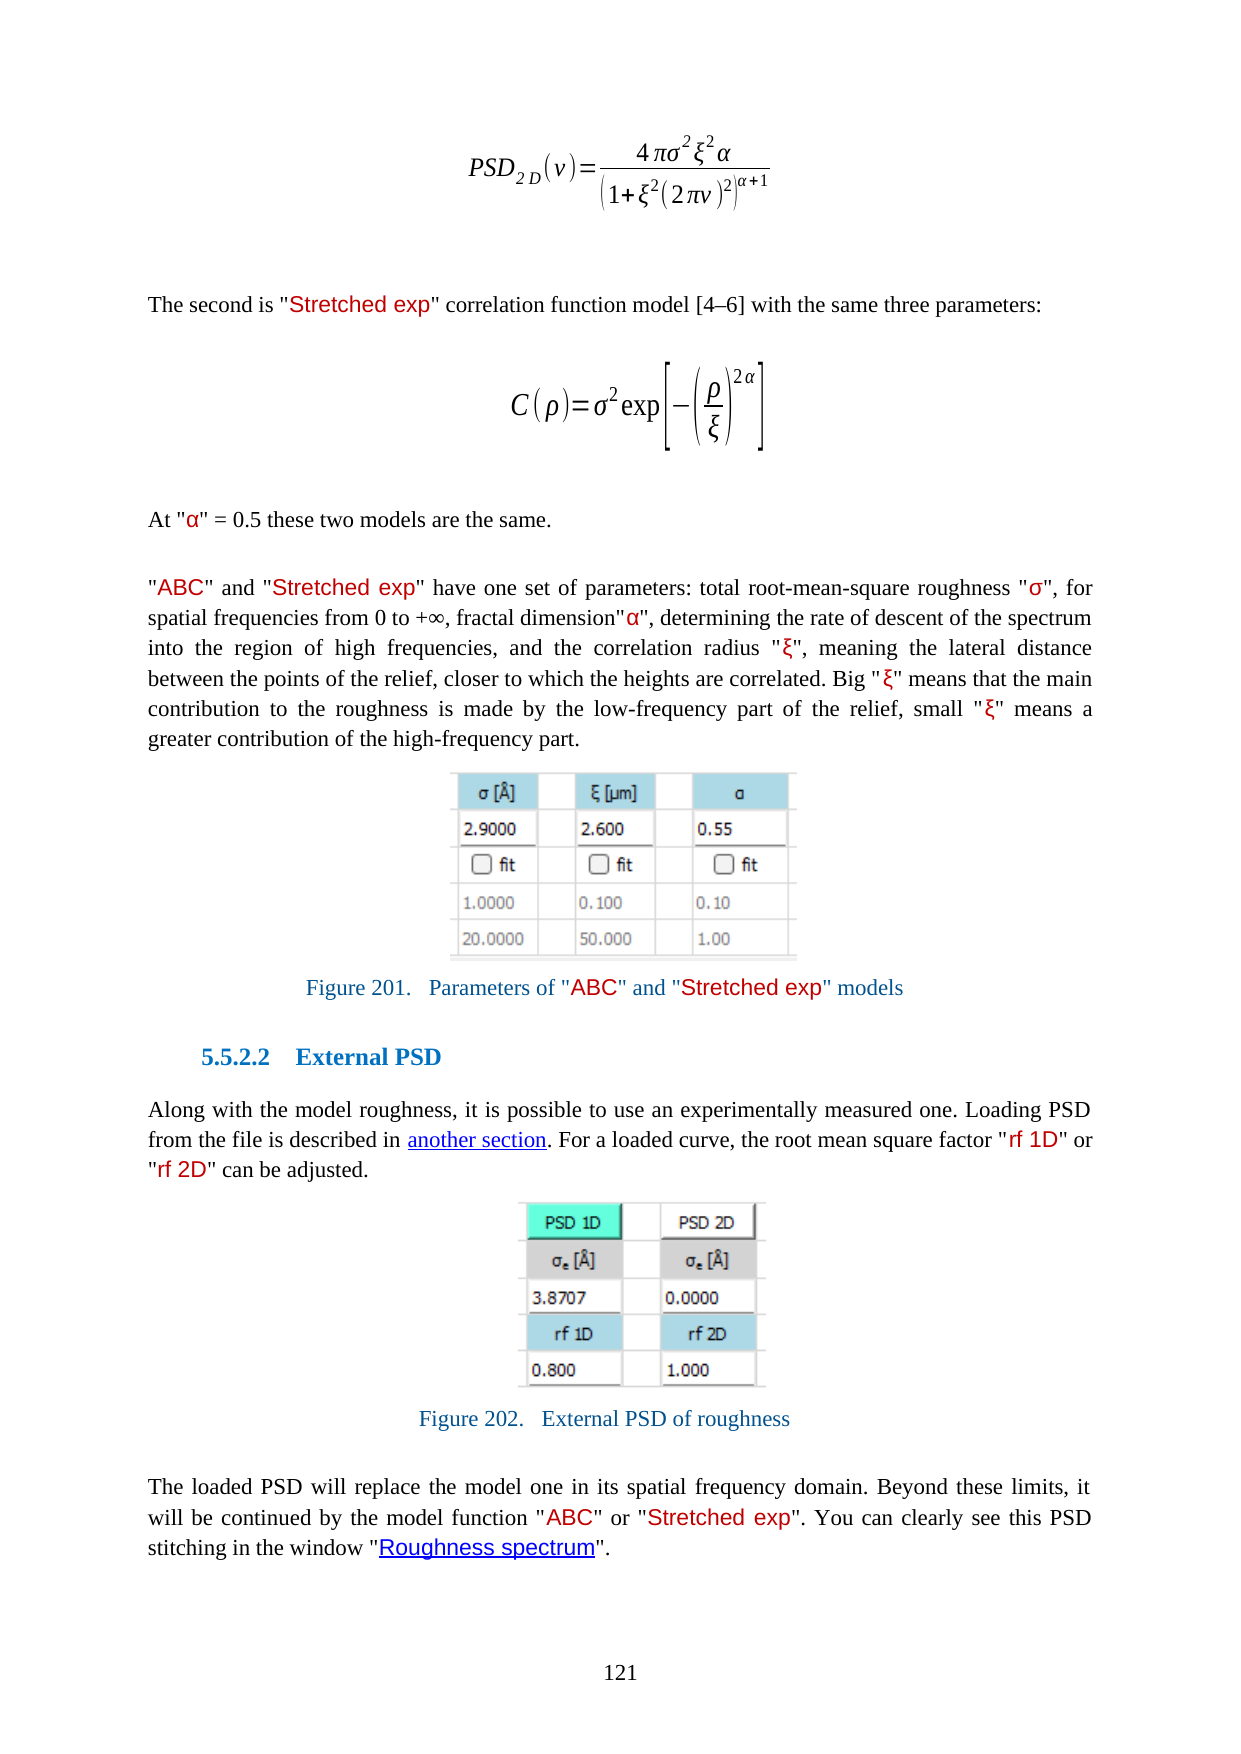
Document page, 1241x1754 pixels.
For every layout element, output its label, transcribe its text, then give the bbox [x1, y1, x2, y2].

text "ABC" and "Stretched exp" have one set of parameters: total root-mean-square roughness "σ", for spatial frequencies from 0 to +∞, fractal dimension"α", determining the rate of descent of the spectrum into the region of high frequencies, and the correlation radius "ξ", meaning the lateral distance between the points of the relief, closer to which the heights are correlated. Big "ξ" means that the main contribution to the roughness is made by the low-frequency part of the relief, small "ξ" means a greater contribution of the high-frequency part. [148, 574, 1093, 752]
text The loaded PSD will replace the model one in its spatial frequency domain. Beyond these limits, it will be continued by the model function "ABC" or "Stretched exp". You can clearly see this PSD stitching in the window "Roughness spectrum". [148, 1473, 1093, 1560]
subtitle External PSD [201, 1042, 1093, 1071]
text At "α" = 0.5 these two models are the same. [148, 506, 1093, 532]
picture [450, 768, 797, 961]
list External PSD of roughness [178, 1224, 1093, 1432]
text Along with the model roughness, it is possible to use an experimentally measured one. Loading PSD from the file is described in another section. For a loaded curve, the root mean square factor "rf 1D" or "rf 2D" can be adjusted. [148, 1096, 1093, 1183]
text The second is "Stretched exp" correlation function model [4–6] with the same three parameters: [148, 291, 1093, 318]
picture [517, 1193, 767, 1397]
